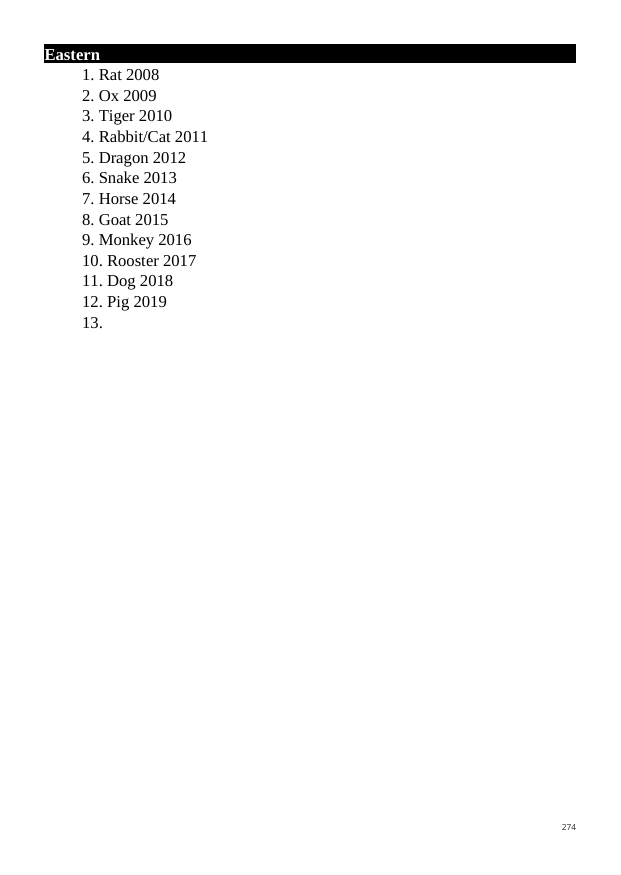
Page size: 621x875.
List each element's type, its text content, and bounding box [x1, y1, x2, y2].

list Dog 2018 [82, 271, 576, 290]
subtitle Eastern [44, 44, 576, 63]
list Horse 2014 [82, 189, 576, 208]
list Pig 2019 [82, 292, 576, 311]
list Tiger 2010 [82, 106, 576, 125]
list Ox 2009 [82, 86, 576, 105]
list Rabbit/Cat 2011 [82, 127, 576, 146]
list Goat 2015 [82, 209, 576, 228]
list Rat 2008 [82, 65, 576, 84]
list Snake 2013 [82, 168, 576, 187]
list Monkey 2016 [82, 230, 576, 249]
list Rooster 2017 [82, 251, 576, 270]
list Dragon 2012 [82, 147, 576, 167]
